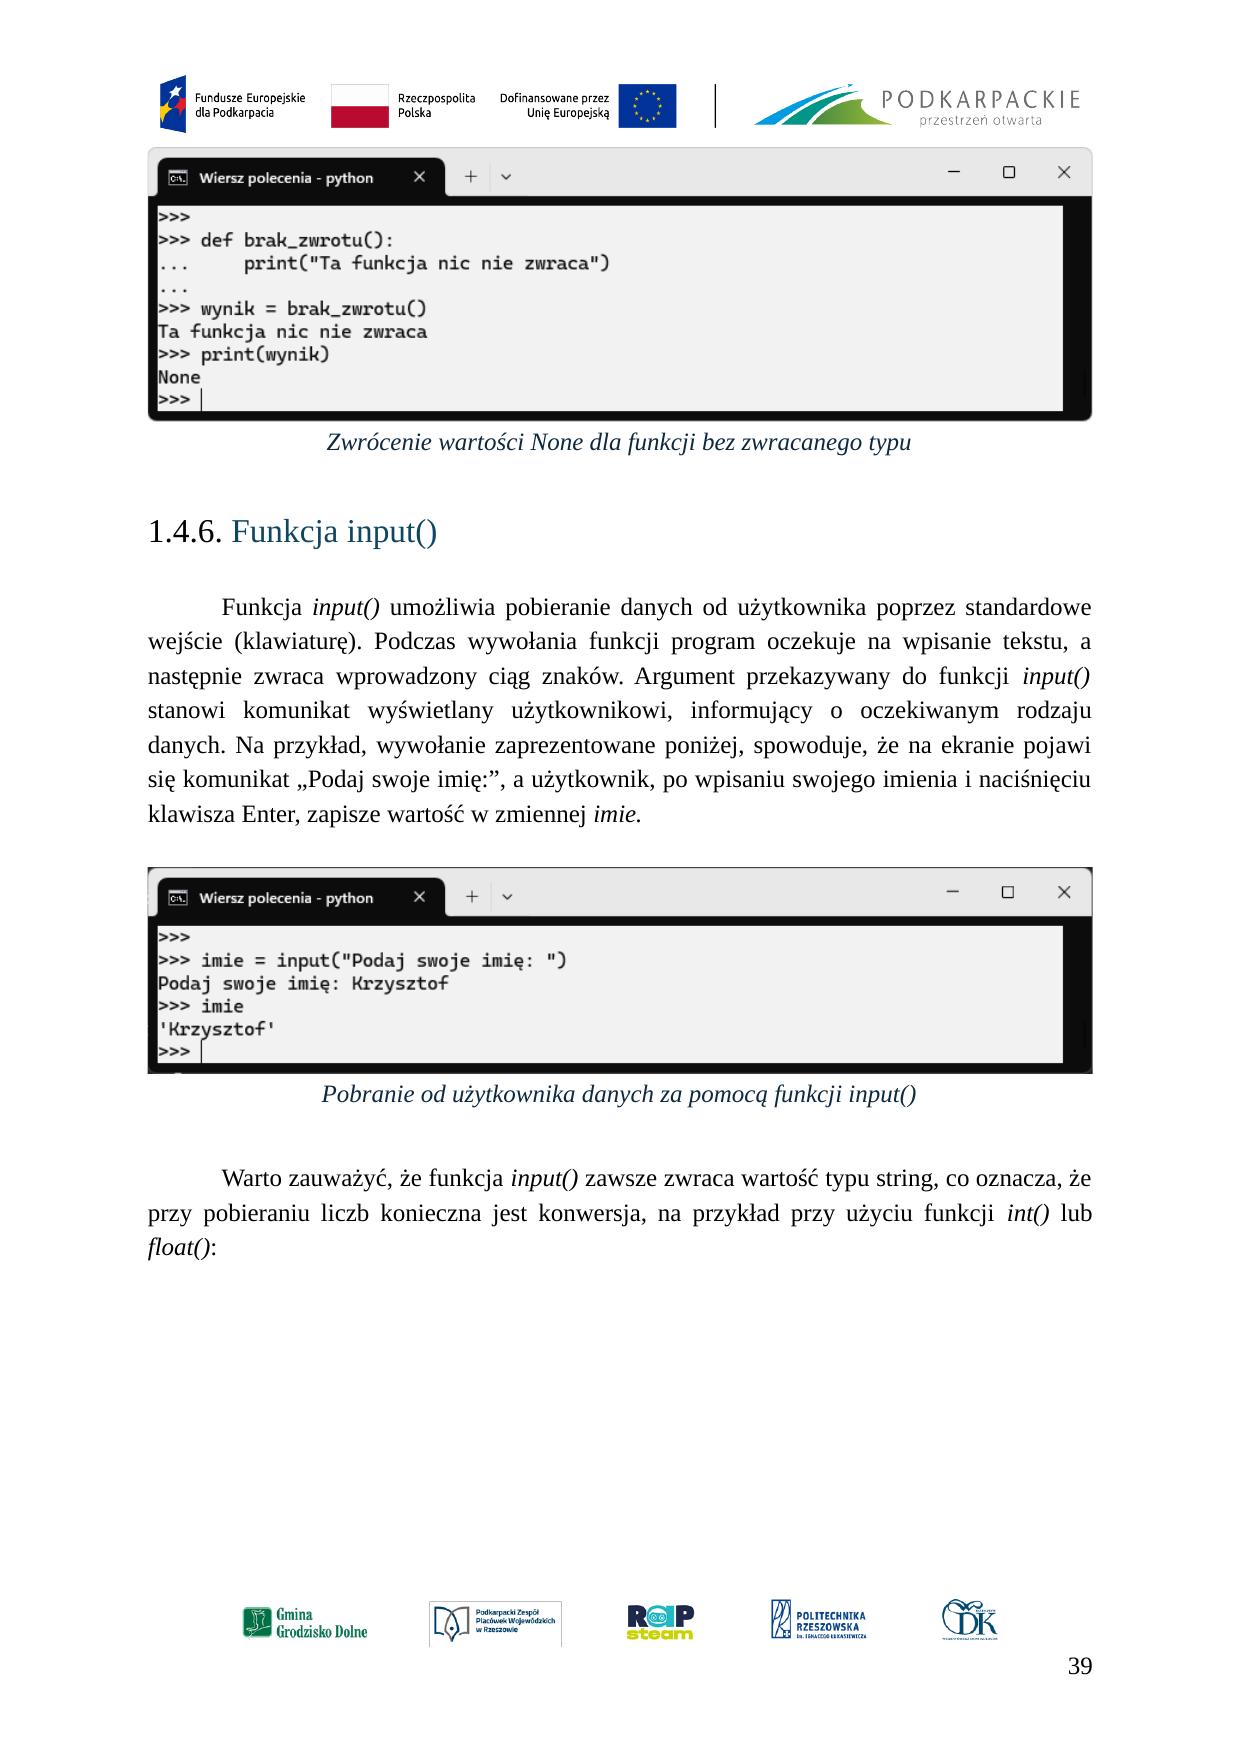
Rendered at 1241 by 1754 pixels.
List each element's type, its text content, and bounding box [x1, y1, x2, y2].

text Pobranie od użytkownika danych za pomocą funkcji input() [148, 1079, 1092, 1108]
picture [242, 1585, 998, 1652]
picture [147, 867, 1093, 1074]
text Zwrócenie wartości None dla funkcji bez zwracanego typu [148, 427, 1092, 456]
text Warto zauważyć, że funkcja input() zawsze zwraca wartość typu string, co oznacza, że przy pobieraniu liczb konieczna jest konwersja, na przykład przy użyciu funkcji int() lub float(): [148, 1163, 1092, 1261]
subtitle Funkcja input() [148, 511, 1092, 550]
picture [147, 60, 1093, 422]
text Funkcja input() umożliwia pobieranie danych od użytkownika poprzez standardowe wejście (klawiaturę). Podczas wywołania funkcji program oczekuje na wpisanie tekstu, a następnie zwraca wprowadzony ciąg znaków. Argument przekazywany do funkcji input() stanowi komunikat wyświetlany użytkownikowi, informujący o oczekiwanym rodzaju danych. Na przykład, wywołanie zaprezentowane poniżej, spowoduje, że na ekranie pojawi się komunikat „Podaj swoje imię:”, a użytkownik, po wpisaniu swojego imienia i naciśnięciu klawisza Enter, zapisze wartość w zmiennej imie. [148, 592, 1092, 827]
